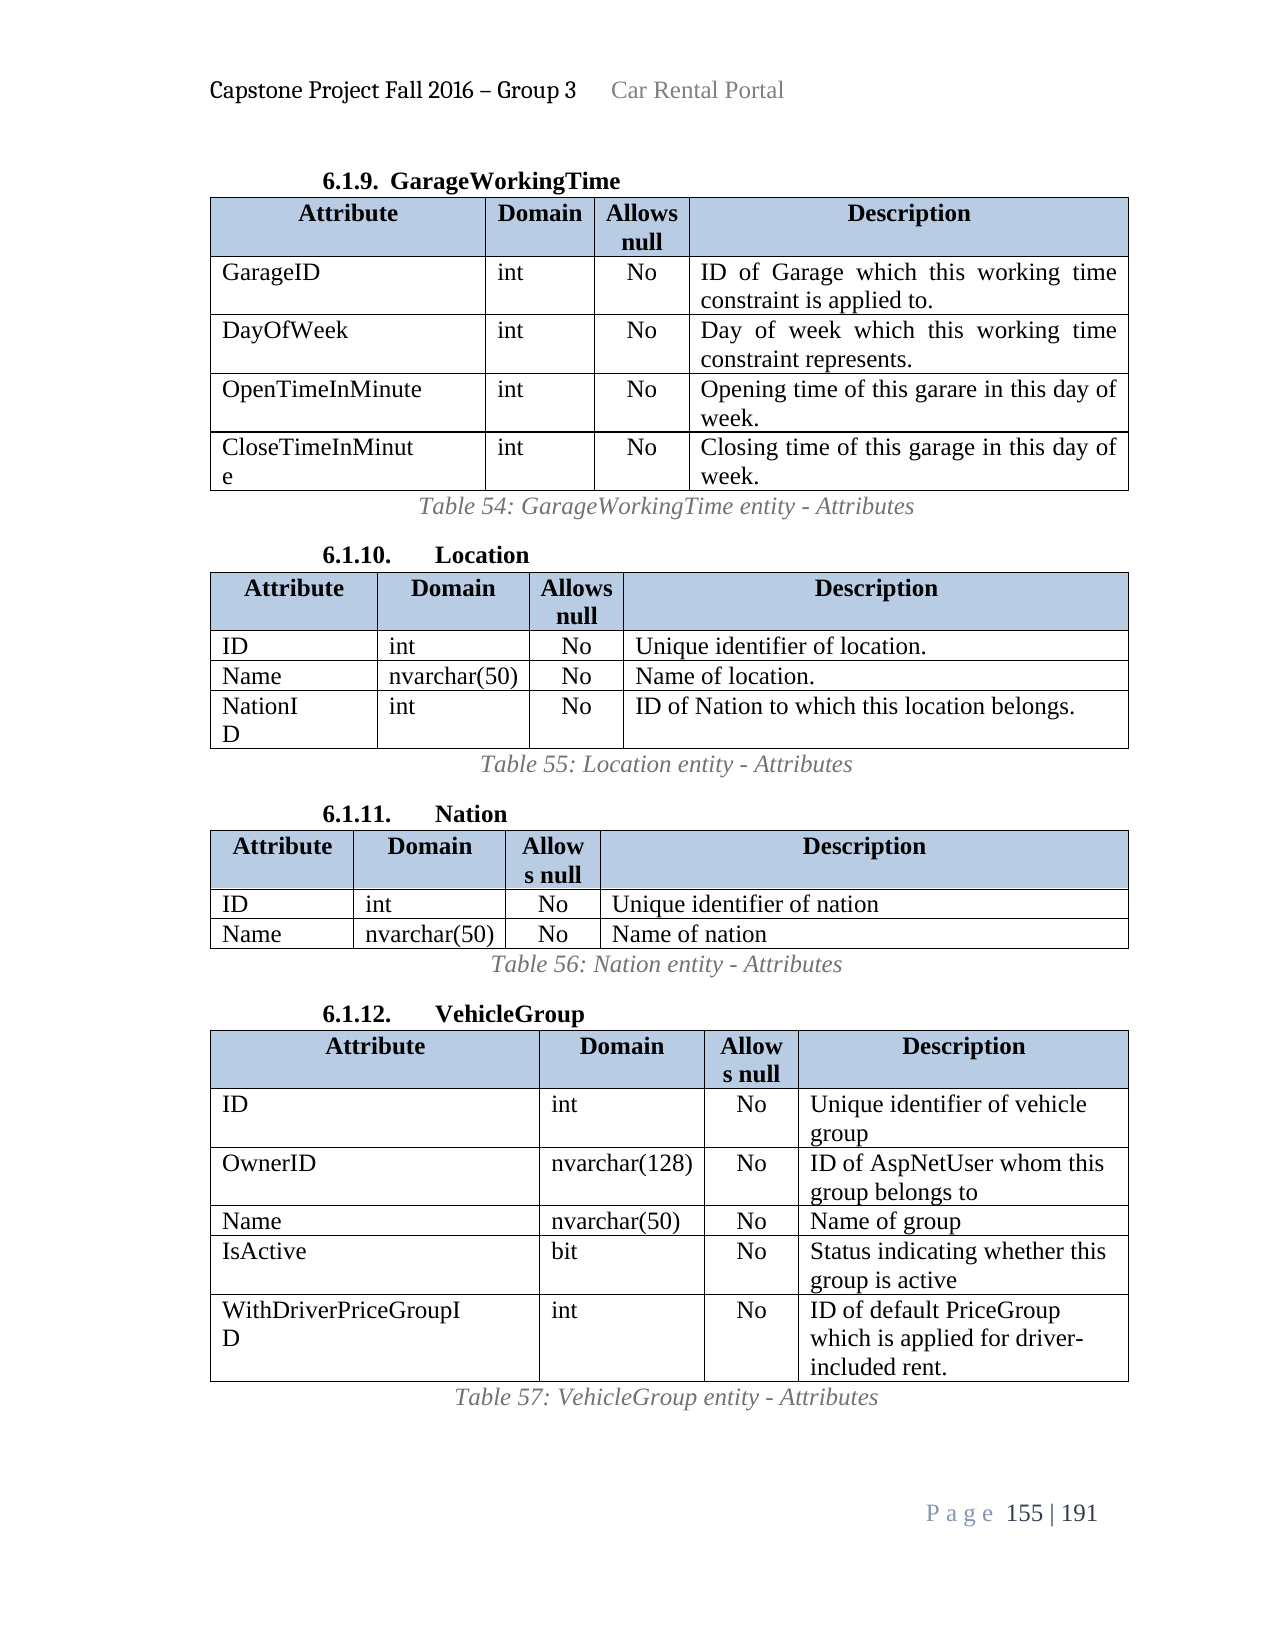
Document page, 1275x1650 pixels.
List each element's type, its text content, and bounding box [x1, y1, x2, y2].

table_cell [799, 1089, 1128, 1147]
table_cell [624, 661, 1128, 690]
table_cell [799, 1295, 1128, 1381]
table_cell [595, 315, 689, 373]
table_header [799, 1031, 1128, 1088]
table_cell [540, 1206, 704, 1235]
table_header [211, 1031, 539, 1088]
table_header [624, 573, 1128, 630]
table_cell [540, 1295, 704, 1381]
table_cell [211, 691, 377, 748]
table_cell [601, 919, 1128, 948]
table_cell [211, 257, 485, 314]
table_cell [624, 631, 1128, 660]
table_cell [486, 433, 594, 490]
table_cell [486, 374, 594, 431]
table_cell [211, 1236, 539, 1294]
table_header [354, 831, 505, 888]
subtitle VehicleGroup [322, 999, 1125, 1027]
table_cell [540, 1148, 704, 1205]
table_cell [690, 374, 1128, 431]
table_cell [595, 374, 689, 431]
text Table 56: Nation entity - Attributes [210, 949, 1125, 978]
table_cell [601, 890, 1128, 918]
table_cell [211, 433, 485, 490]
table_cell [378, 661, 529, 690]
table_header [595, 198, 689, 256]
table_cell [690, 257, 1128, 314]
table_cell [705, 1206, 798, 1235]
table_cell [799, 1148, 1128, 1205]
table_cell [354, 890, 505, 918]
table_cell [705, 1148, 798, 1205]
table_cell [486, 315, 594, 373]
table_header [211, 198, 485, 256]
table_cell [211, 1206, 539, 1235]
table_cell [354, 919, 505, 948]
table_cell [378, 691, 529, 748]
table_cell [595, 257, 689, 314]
text Table 57: VehicleGroup entity - Attributes [210, 1382, 1125, 1411]
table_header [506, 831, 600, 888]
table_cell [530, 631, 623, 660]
text Table 55: Location entity - Attributes [210, 749, 1125, 778]
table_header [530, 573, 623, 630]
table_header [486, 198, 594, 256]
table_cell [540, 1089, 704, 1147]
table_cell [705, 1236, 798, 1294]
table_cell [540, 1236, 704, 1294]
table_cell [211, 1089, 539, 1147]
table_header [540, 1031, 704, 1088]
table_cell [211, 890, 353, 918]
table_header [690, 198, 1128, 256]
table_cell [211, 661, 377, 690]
subtitle GarageWorkingTime [322, 166, 1125, 195]
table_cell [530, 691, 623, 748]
subtitle Nation [322, 799, 1125, 828]
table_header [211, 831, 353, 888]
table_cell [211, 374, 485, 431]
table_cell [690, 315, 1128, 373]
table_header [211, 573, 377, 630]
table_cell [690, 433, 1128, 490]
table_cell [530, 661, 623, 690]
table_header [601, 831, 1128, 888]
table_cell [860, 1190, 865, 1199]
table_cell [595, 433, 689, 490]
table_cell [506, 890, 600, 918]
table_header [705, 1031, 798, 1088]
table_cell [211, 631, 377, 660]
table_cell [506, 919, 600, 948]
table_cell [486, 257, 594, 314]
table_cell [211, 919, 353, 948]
text Table 54: GarageWorkingTime entity - Attributes [210, 491, 1125, 520]
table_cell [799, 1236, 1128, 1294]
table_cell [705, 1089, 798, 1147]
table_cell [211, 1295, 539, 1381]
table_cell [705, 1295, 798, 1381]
subtitle Location [322, 541, 1125, 569]
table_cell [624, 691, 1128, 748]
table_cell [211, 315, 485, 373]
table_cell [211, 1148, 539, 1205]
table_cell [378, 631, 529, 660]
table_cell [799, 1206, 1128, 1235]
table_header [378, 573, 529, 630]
